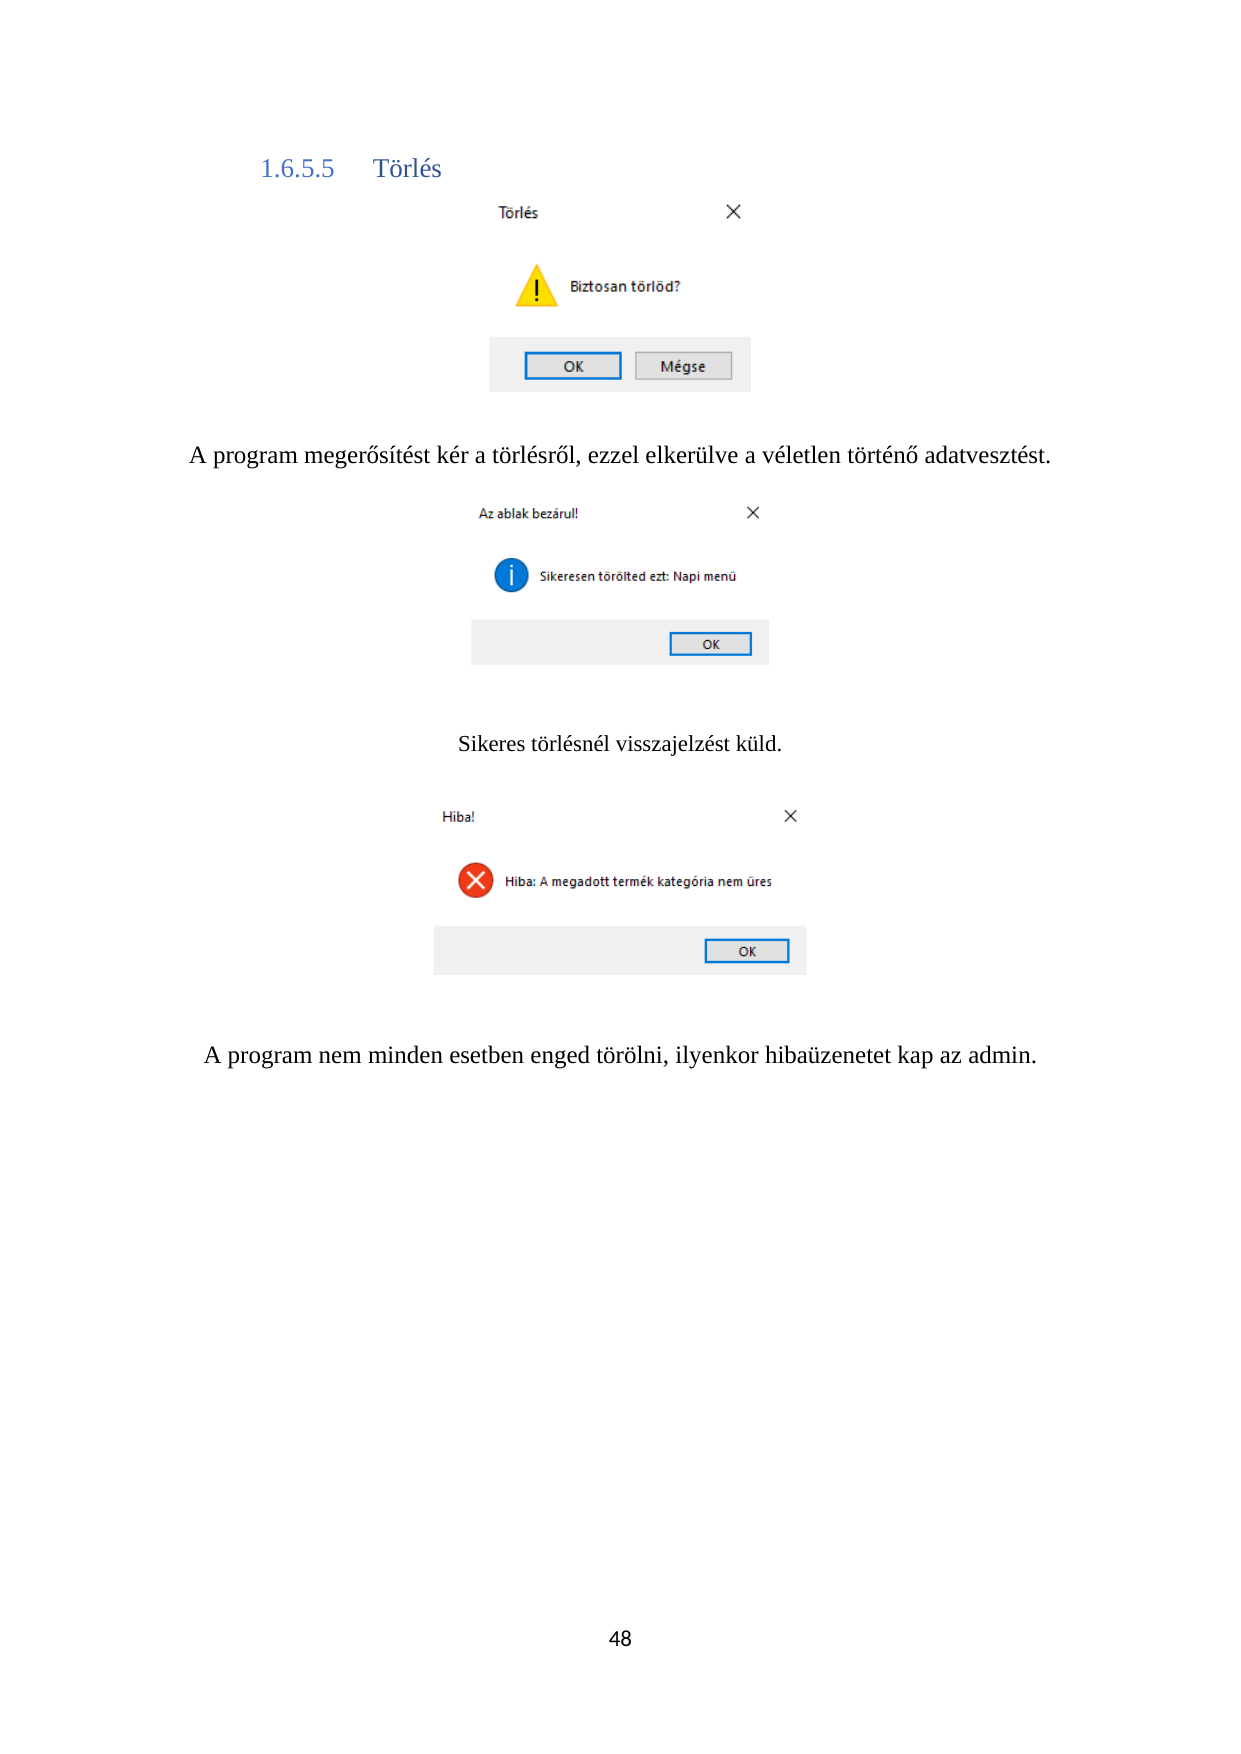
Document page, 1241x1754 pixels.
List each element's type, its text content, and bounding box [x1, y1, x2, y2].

subtitle Törlés [260, 152, 1093, 183]
text A program megerősítést kér a törlésről, ezzel elkerülve a véletlen történő adatvesztést. [148, 440, 1093, 469]
picture [471, 499, 769, 665]
text A program nem minden esetben enged törölni, ilyenkor hibaüzenetet kap az admin. [148, 1040, 1093, 1069]
picture [489, 197, 751, 392]
text Sikeres törlésnél visszajelzést küld. [148, 730, 1093, 756]
picture [433, 802, 807, 975]
